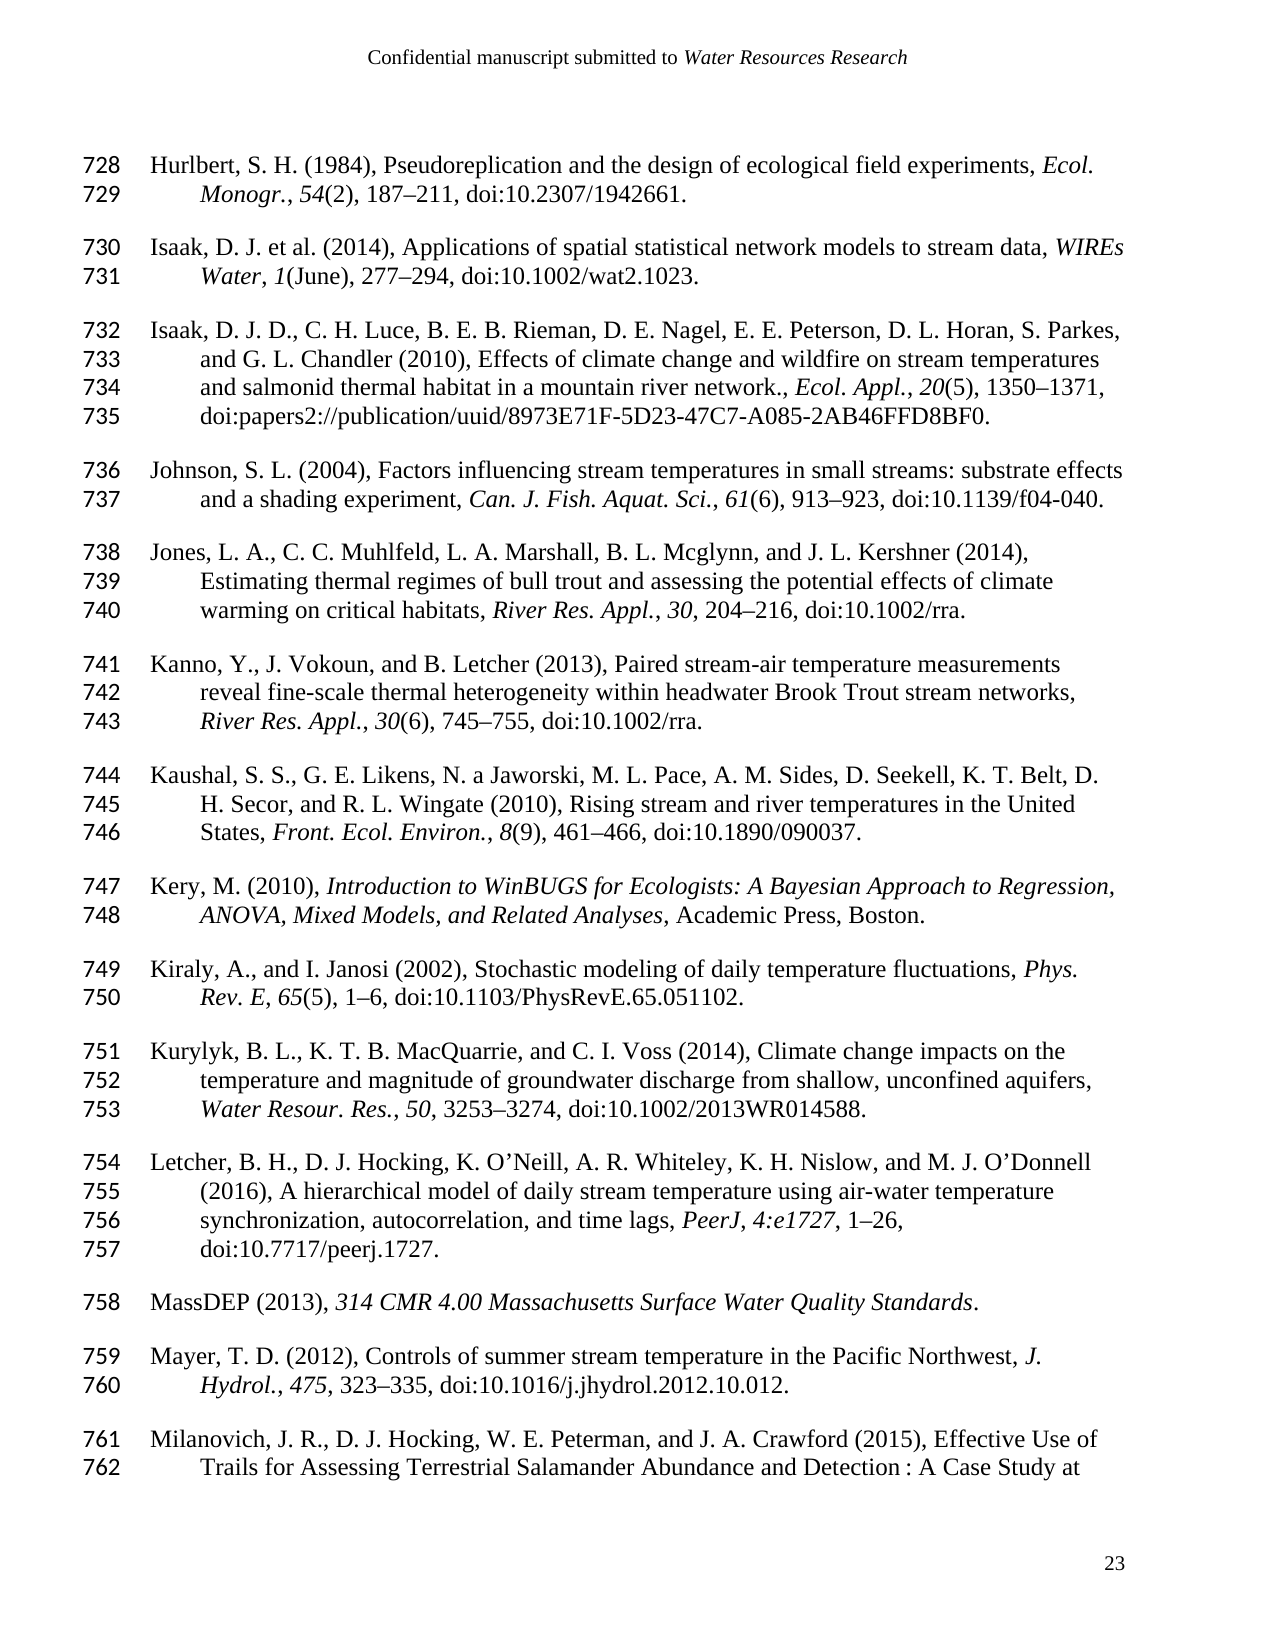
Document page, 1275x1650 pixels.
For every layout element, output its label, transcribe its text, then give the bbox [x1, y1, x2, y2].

text Mayer, T. D. (2012), Controls of summer stream temperature in the Pacific Northwest, J. Hydrol., 475, 323–335, doi:10.1016/j.jhydrol.2012.10.012. [150, 1341, 1125, 1399]
text Kanno, Y., J. Vokoun, and B. Letcher (2013), Paired stream-air temperature measurements reveal fine-scale thermal heterogeneity within headwater Brook Trout stream networks, River Res. Appl., 30(6), 745–755, doi:10.1002/rra. [150, 649, 1125, 735]
text Isaak, D. J. et al. (2014), Applications of spatial statistical network models to stream data, WIREs Water, 1(June), 277–294, doi:10.1002/wat2.1023. [150, 232, 1125, 290]
text Kery, M. (2010), Introduction to WinBUGS for Ecologists: A Bayesian Approach to Regression, ANOVA, Mixed Models, and Related Analyses, Academic Press, Boston. [150, 871, 1125, 929]
text Kurylyk, B. L., K. T. B. MacQuarrie, and C. I. Voss (2014), Climate change impacts on the temperature and magnitude of groundwater discharge from shallow, unconfined aquifers, Water Resour. Res., 50, 3253–3274, doi:10.1002/2013WR014588. [150, 1036, 1125, 1122]
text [150, 1424, 1125, 1481]
text Johnson, S. L. (2004), Factors influencing stream temperatures in small streams: substrate effects and a shading experiment, Can. J. Fish. Aquat. Sci., 61(6), 913–923, doi:10.1139/f04-040. [150, 455, 1125, 512]
text Kiraly, A., and I. Janosi (2002), Stochastic modeling of daily temperature fluctuations, Phys. Rev. E, 65(5), 1–6, doi:10.1103/PhysRevE.65.051102. [150, 954, 1125, 1011]
text Hurlbert, S. H. (1984), Pseudoreplication and the design of ecological field experiments, Ecol. Monogr., 54(2), 187–211, doi:10.2307/1942661. [150, 150, 1125, 207]
text Jones, L. A., C. C. Muhlfeld, L. A. Marshall, B. L. Mcglynn, and J. L. Kershner (2014), Estimating thermal regimes of bull trout and assessing the potential effects of climate warming on critical habitats, River Res. Appl., 30, 204–216, doi:10.1002/rra. [150, 537, 1125, 624]
text Isaak, D. J. D., C. H. Luce, B. E. B. Rieman, D. E. Nagel, E. E. Peterson, D. L. Horan, S. Parkes, and G. L. Chandler (2010), Effects of climate change and wildfire on stream temperatures and salmonid thermal habitat in a mountain river network., Ecol. Appl., 20(5), 1350–1371, doi:papers2://publication/uuid/8973E71F-5D23-47C7-A085-2AB46FFD8BF0. [150, 315, 1125, 430]
text MassDEP (2013), 314 CMR 4.00 Massachusetts Surface Water Quality Standards. [150, 1287, 1125, 1316]
text Kaushal, S. S., G. E. Likens, N. a Jaworski, M. L. Pace, A. M. Sides, D. Seekell, K. T. Belt, D. H. Secor, and R. L. Wingate (2010), Rising stream and river temperatures in the United States, Front. Ecol. Environ., 8(9), 461–466, doi:10.1890/090037. [150, 760, 1125, 846]
text Letcher, B. H., D. J. Hocking, K. O’Neill, A. R. Whiteley, K. H. Nislow, and M. J. O’Donnell (2016), A hierarchical model of daily stream temperature using air-water temperature synchronization, autocorrelation, and time lags, PeerJ, 4:e1727, 1–26, doi:10.7717/peerj.1727. [150, 1147, 1125, 1262]
